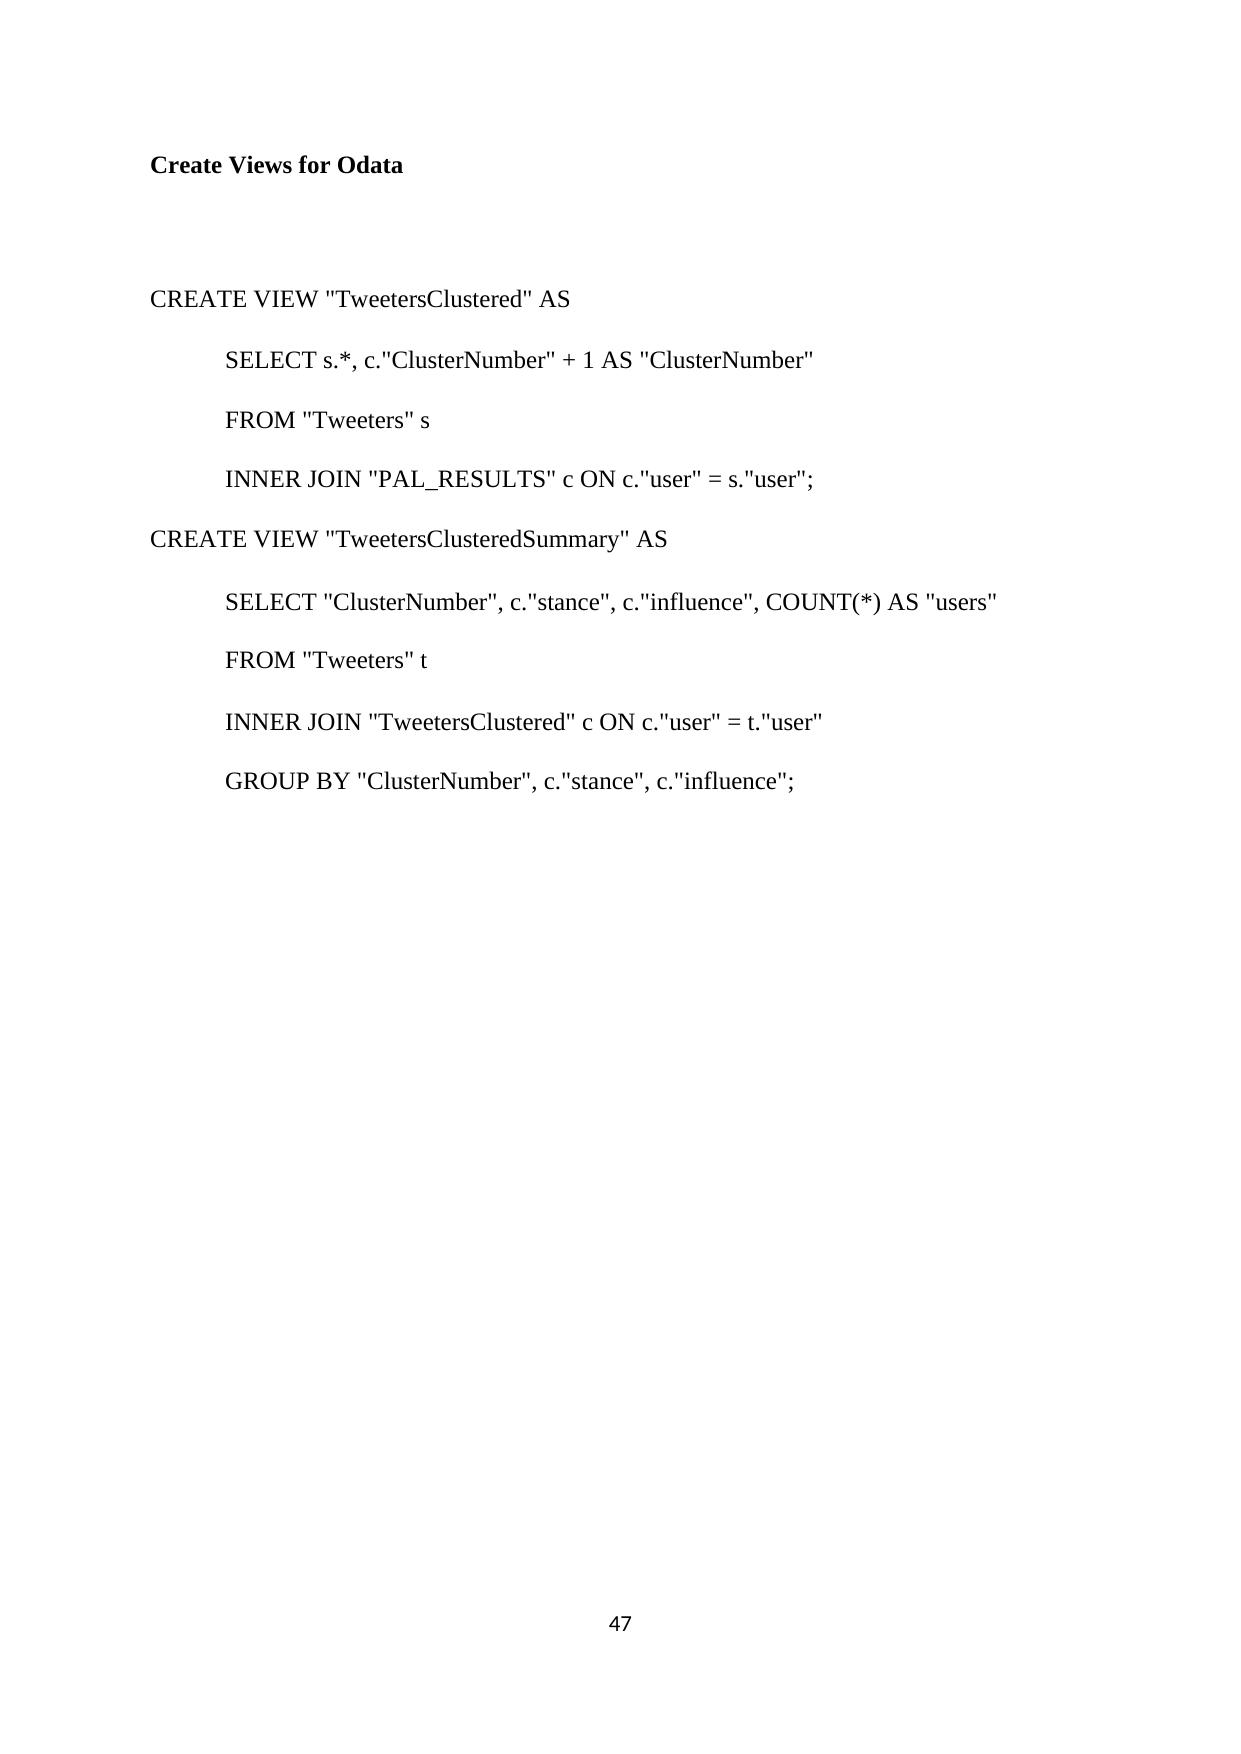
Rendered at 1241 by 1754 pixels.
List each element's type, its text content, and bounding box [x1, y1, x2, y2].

text CREATE VIEW "TweetersClustered" AS [150, 278, 1090, 313]
text SELECT "ClusterNumber", c."stance", c."influence", COUNT(*) AS "users" [225, 580, 1090, 615]
text Create Views for Odata [150, 150, 1090, 179]
text FROM "Tweeters" s [150, 399, 1090, 434]
text SELECT s.*, c."ClusterNumber" + 1 AS "ClusterNumber" [150, 338, 1090, 374]
text INNER JOIN "TweetersClustered" c ON c."user" = t."user" [225, 701, 1090, 736]
text FROM "Tweeters" t [225, 640, 1090, 676]
text GROUP BY "ClusterNumber", c."stance", c."influence" ; [225, 761, 1090, 797]
text INNER JOIN "PAL_RESULTS" c ON c."user" = s."user" ; [150, 459, 1090, 494]
text CREATE VIEW "TweetersClusteredSummary" AS [150, 519, 1090, 555]
